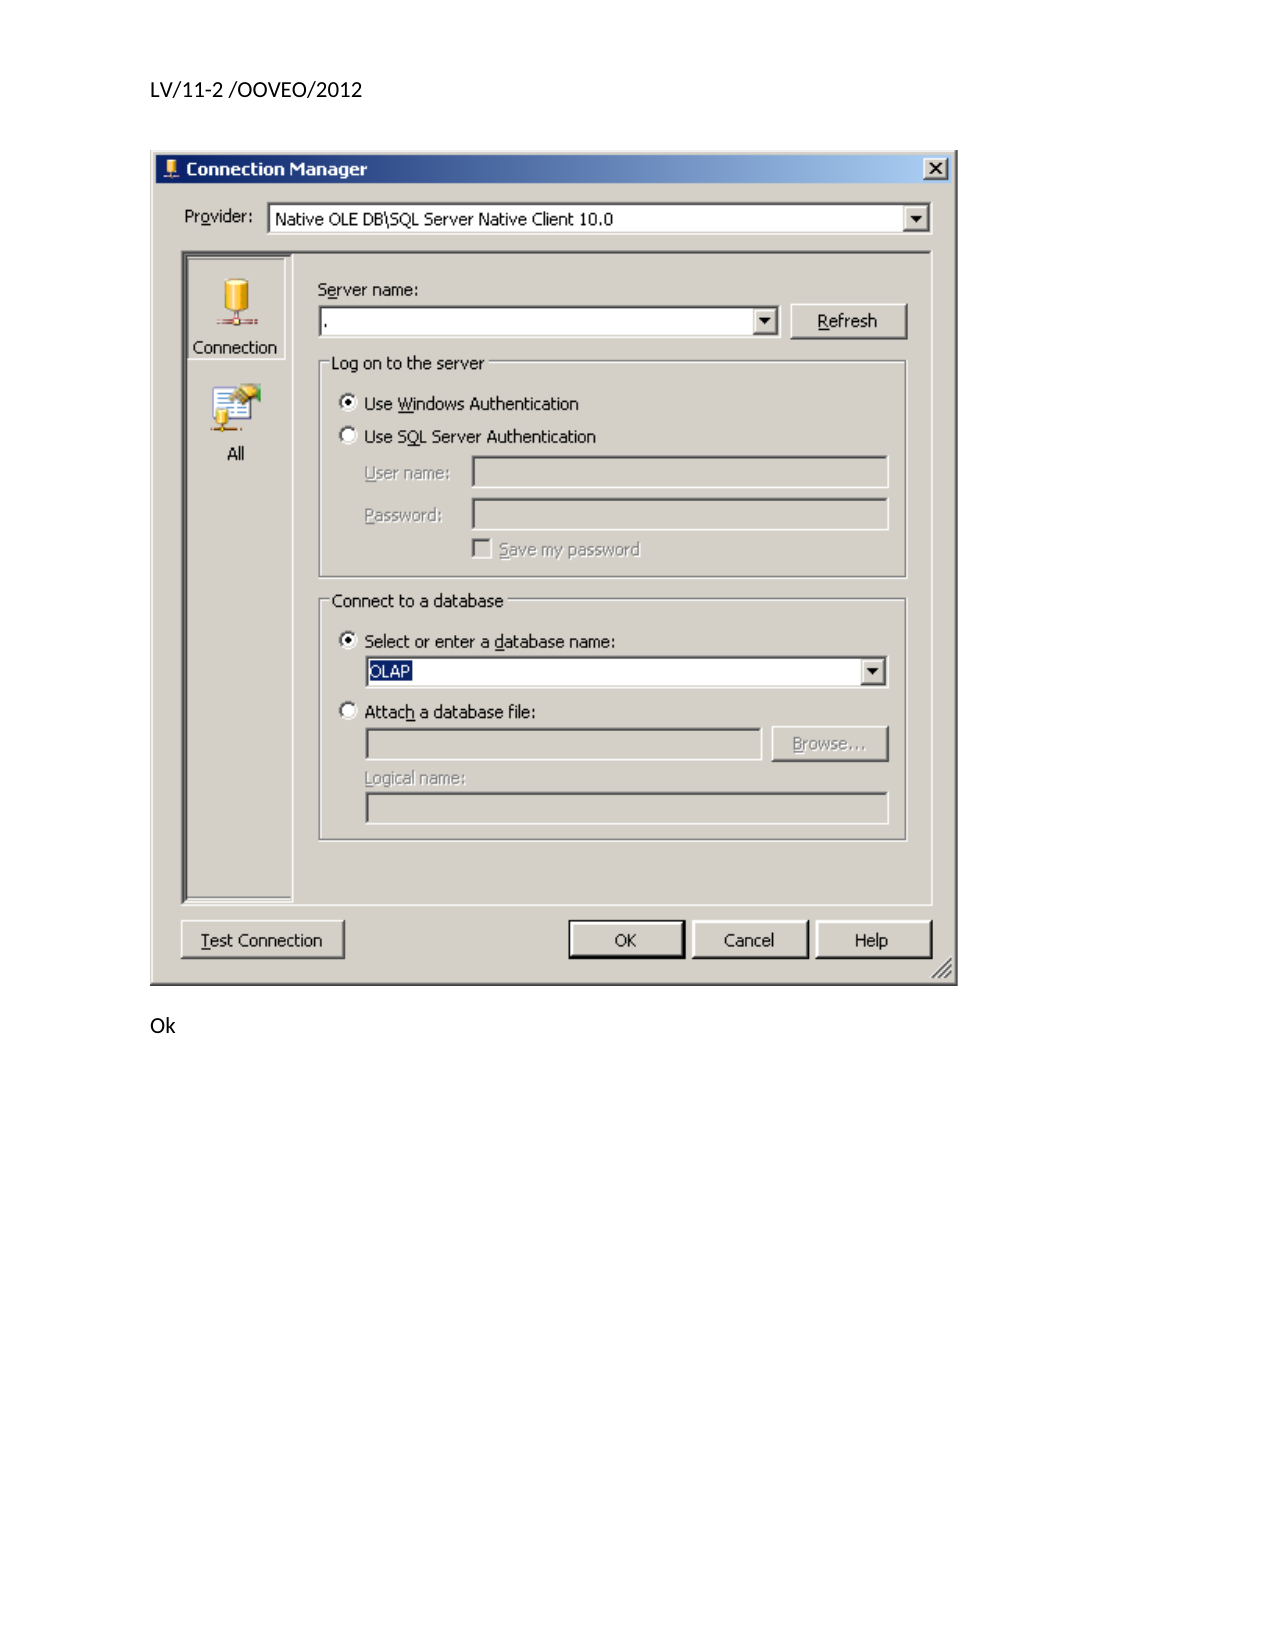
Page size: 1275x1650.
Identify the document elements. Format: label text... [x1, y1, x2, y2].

text Ok [150, 1011, 1125, 1039]
picture [150, 150, 958, 986]
